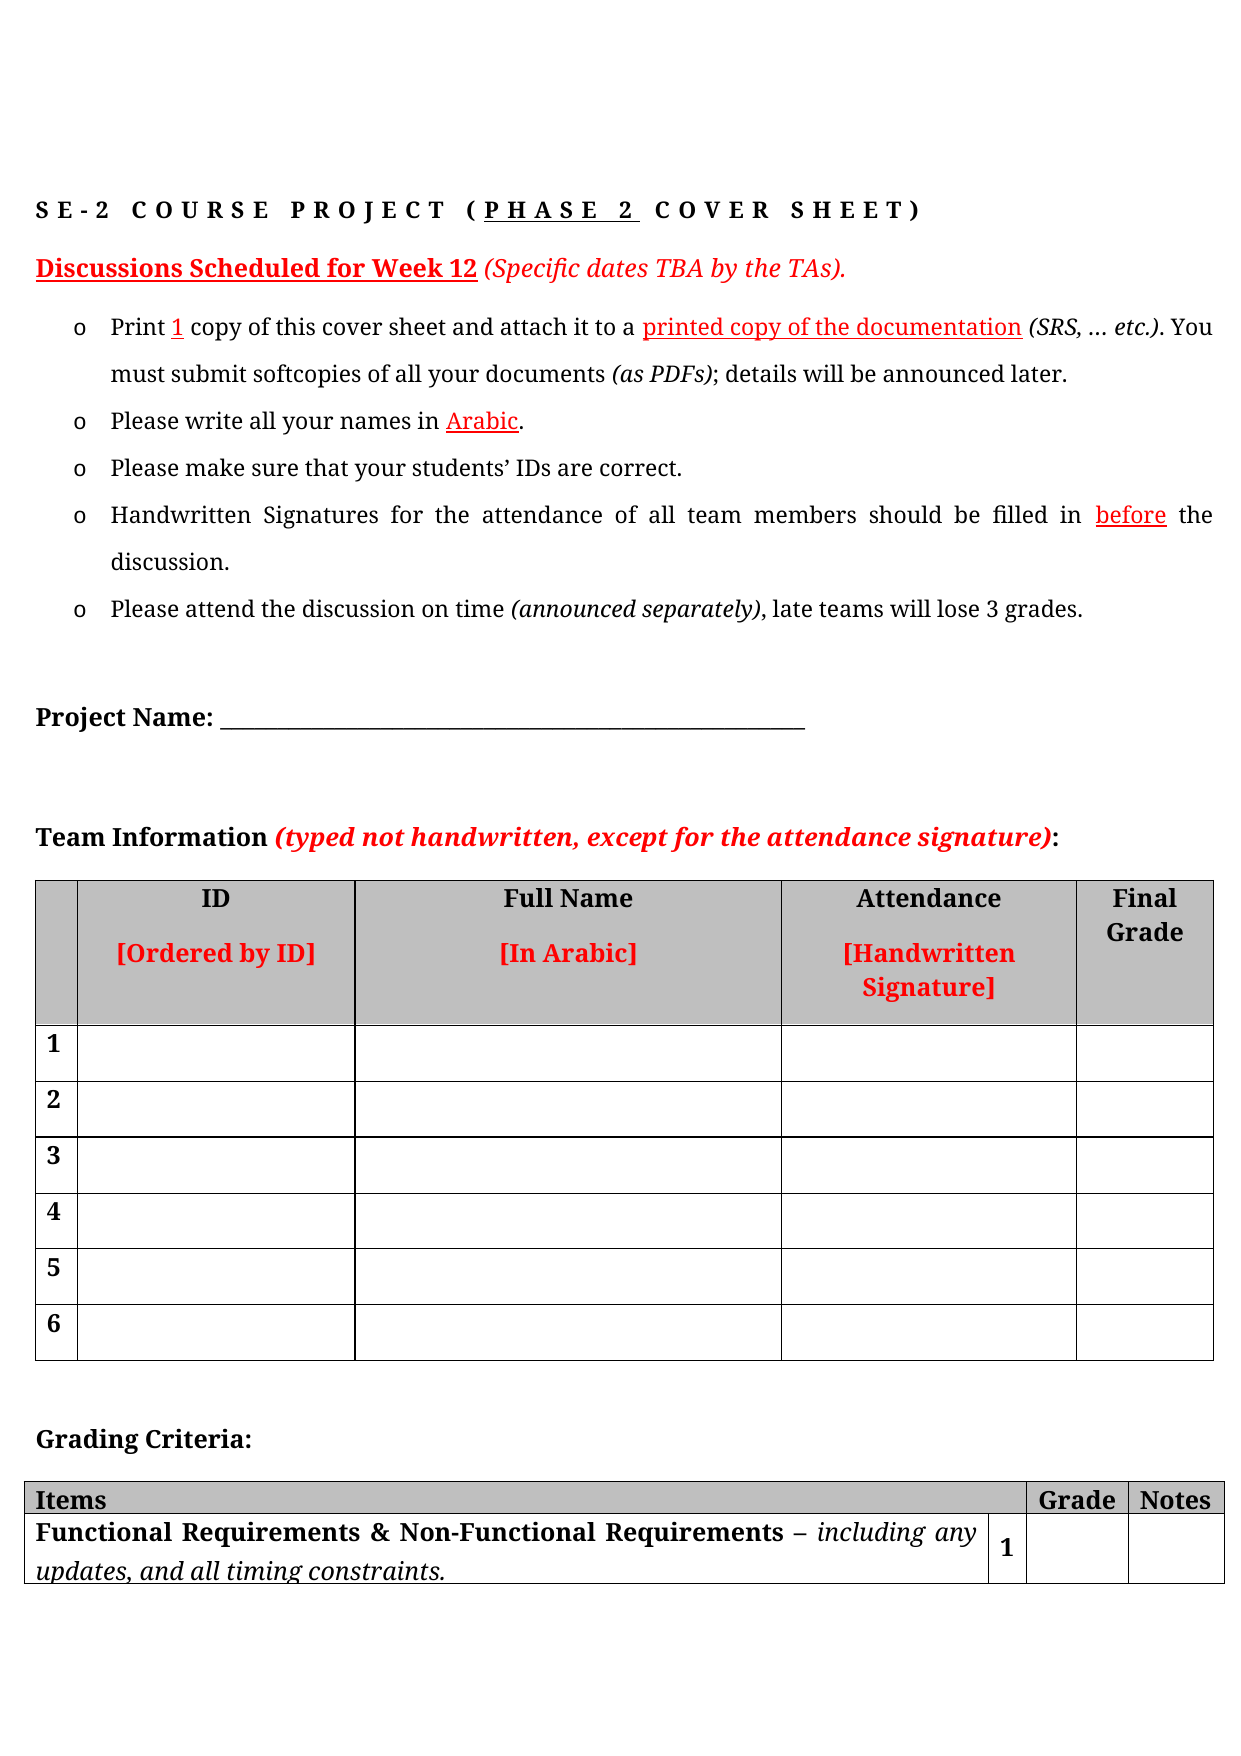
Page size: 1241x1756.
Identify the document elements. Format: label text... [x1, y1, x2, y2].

table_cell Functional Requirements & Non-Functional Requirements – including any updates, and all timing constraints. [25, 1514, 988, 1583]
list Please write all your names in Arabic. [73, 405, 1213, 436]
list Please make sure that your students’ IDs are correct. [73, 452, 1213, 483]
table_cell [1077, 1249, 1213, 1304]
table_header Final Grade [1077, 881, 1213, 1024]
table_cell [356, 1138, 781, 1192]
table_header Grade [1027, 1482, 1128, 1513]
table_cell [1077, 1138, 1213, 1192]
table_cell [1077, 1082, 1213, 1136]
list Please attend the discussion on time (announced separately), late teams will lose 3 grades. [73, 593, 1213, 624]
table_cell [78, 1138, 354, 1192]
text Discussions Scheduled for Week 12 (Specific dates TBA by the TAs). [35, 251, 1213, 285]
table_cell [78, 1082, 354, 1136]
table_cell [78, 1249, 354, 1304]
table_cell [356, 1305, 781, 1360]
list Handwritten Signatures for the attendance of all team members should be filled in before the discussion. [73, 499, 1213, 577]
table_cell 1 [989, 1514, 1026, 1583]
table_header Notes [1129, 1482, 1224, 1513]
table_cell 3 [36, 1138, 77, 1192]
table_cell [1077, 1305, 1213, 1360]
text Team Information (typed not handwritten, except for the attendance signature): [35, 820, 1213, 854]
table_cell 4 [36, 1194, 77, 1248]
text Project Name: ___________________________________________________ [35, 700, 1213, 734]
table_cell 5 [36, 1249, 77, 1304]
table_cell [782, 1305, 1076, 1360]
table_cell [1077, 1194, 1213, 1248]
table_cell [78, 1026, 354, 1081]
table_cell [356, 1026, 781, 1081]
text SE-2 Course Project (PhasE 2 COVER sHEET) [35, 194, 1213, 226]
table_cell [782, 1026, 1076, 1081]
table_cell 2 [36, 1082, 77, 1136]
table_cell [356, 1249, 781, 1304]
list Print 1 copy of this cover sheet and attach it to a printed copy of the documentation (SRS, … etc.). You must submit softcopies of all your documents (as PDFs); details will be announced later. [73, 311, 1213, 389]
table_header ID [Ordered by ID] [78, 881, 354, 1024]
table_cell [1129, 1514, 1224, 1583]
table_cell 6 [36, 1305, 77, 1360]
table_header Attendance [Handwritten Signature] [782, 881, 1076, 1024]
table_cell [1077, 1026, 1213, 1081]
table_cell [356, 1194, 781, 1248]
table_cell [782, 1194, 1076, 1248]
table_cell [78, 1305, 354, 1360]
table_cell [1027, 1514, 1128, 1583]
table_cell [782, 1249, 1076, 1304]
table_cell [782, 1082, 1076, 1136]
table_cell [356, 1082, 781, 1136]
table_cell [78, 1194, 354, 1248]
table_header [36, 881, 77, 1024]
text Grading Criteria: [35, 1421, 1213, 1455]
table_cell 1 [36, 1026, 77, 1081]
table_cell [782, 1138, 1076, 1192]
table_header Full Name [In Arabic] [356, 881, 781, 1024]
table_header Items [25, 1482, 1026, 1513]
